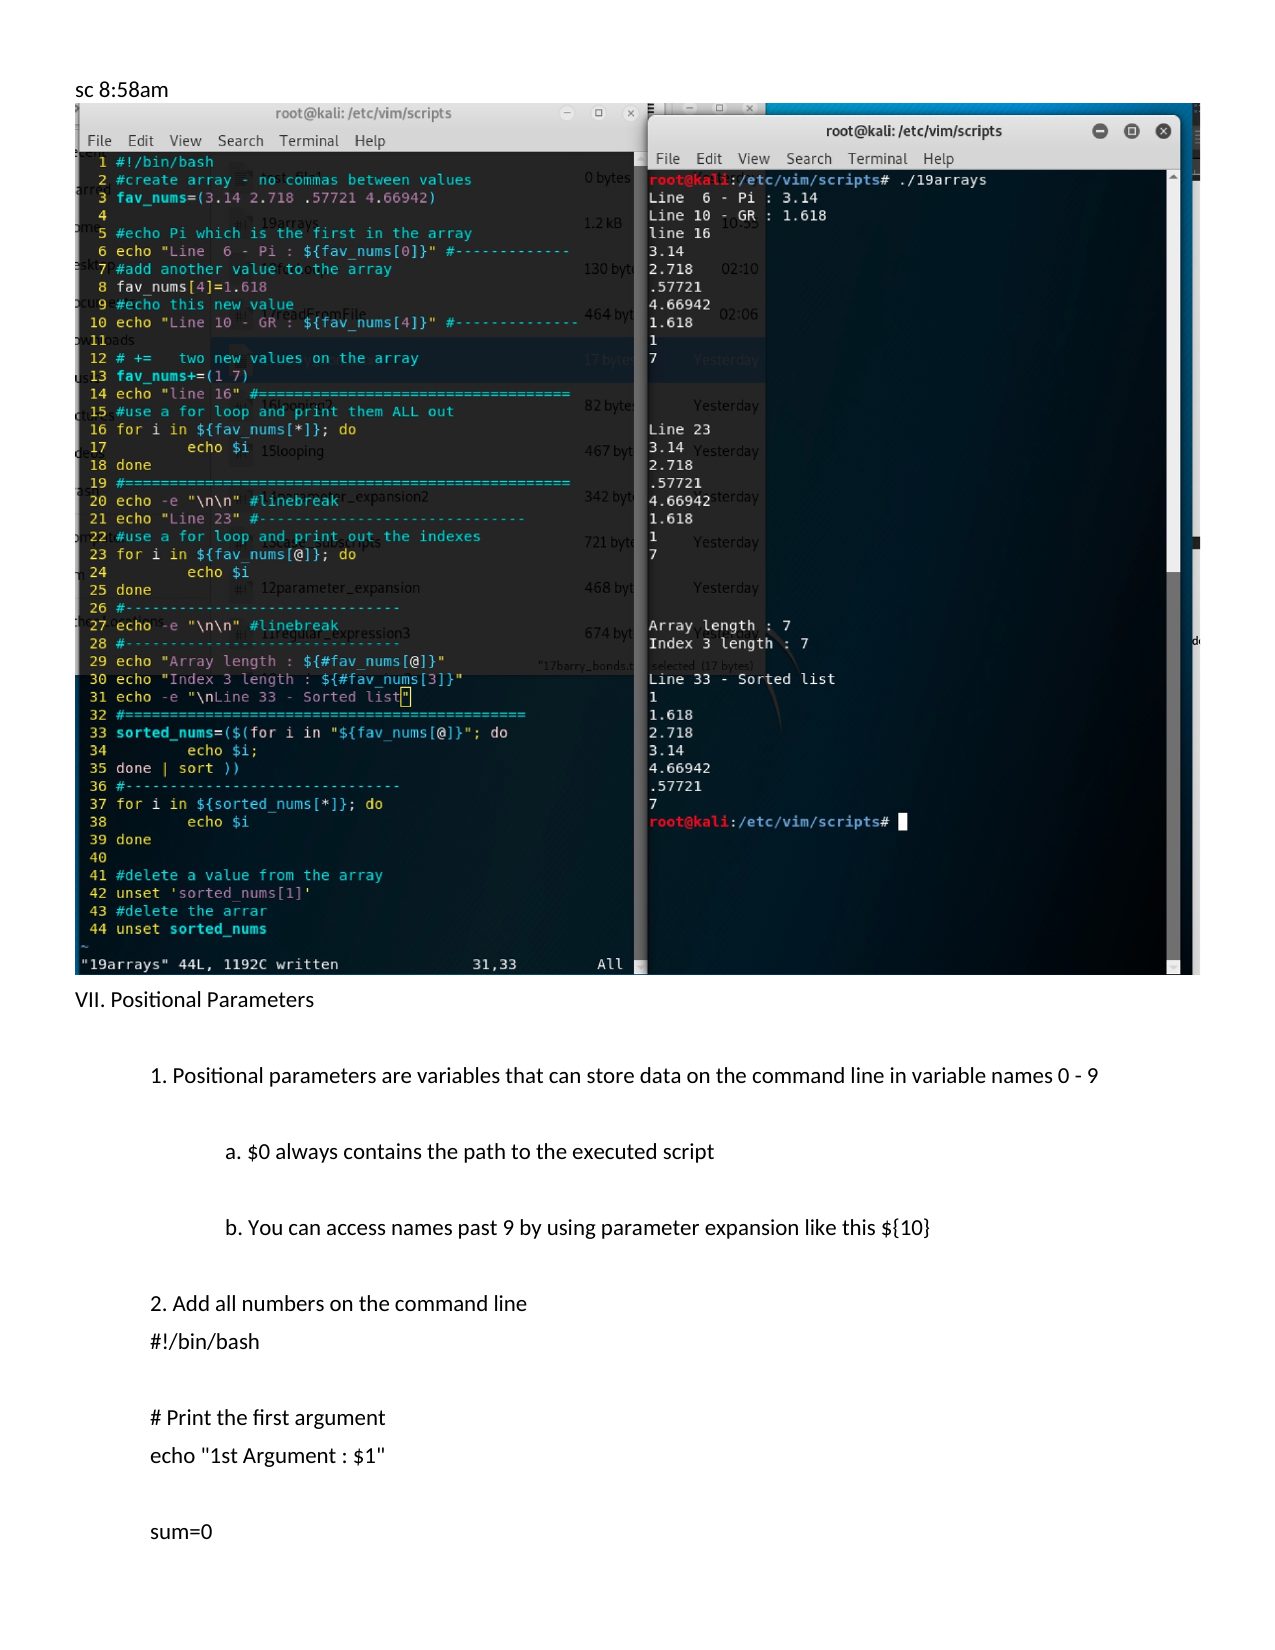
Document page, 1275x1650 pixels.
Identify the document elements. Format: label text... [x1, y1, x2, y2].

text 2. Add all numbers on the command line [75, 1289, 1200, 1317]
picture [75, 103, 1200, 975]
text b. You can access names past 9 by using parameter expansion like this ${10} [75, 1213, 1200, 1241]
text 1. Positional parameters are variables that can store data on the command line in variable names 0 - 9 [75, 1061, 1200, 1089]
text #!/bin/bash [75, 1327, 1200, 1355]
text a. $0 always contains the path to the executed script [75, 1137, 1200, 1165]
text # Print the first argument [75, 1403, 1200, 1431]
text echo "1st Argument : $1" [75, 1441, 1200, 1469]
text sc 8:58am [75, 75, 1200, 103]
text sum=0 [75, 1517, 1200, 1545]
text VII. Positional Parameters [75, 985, 1200, 1013]
